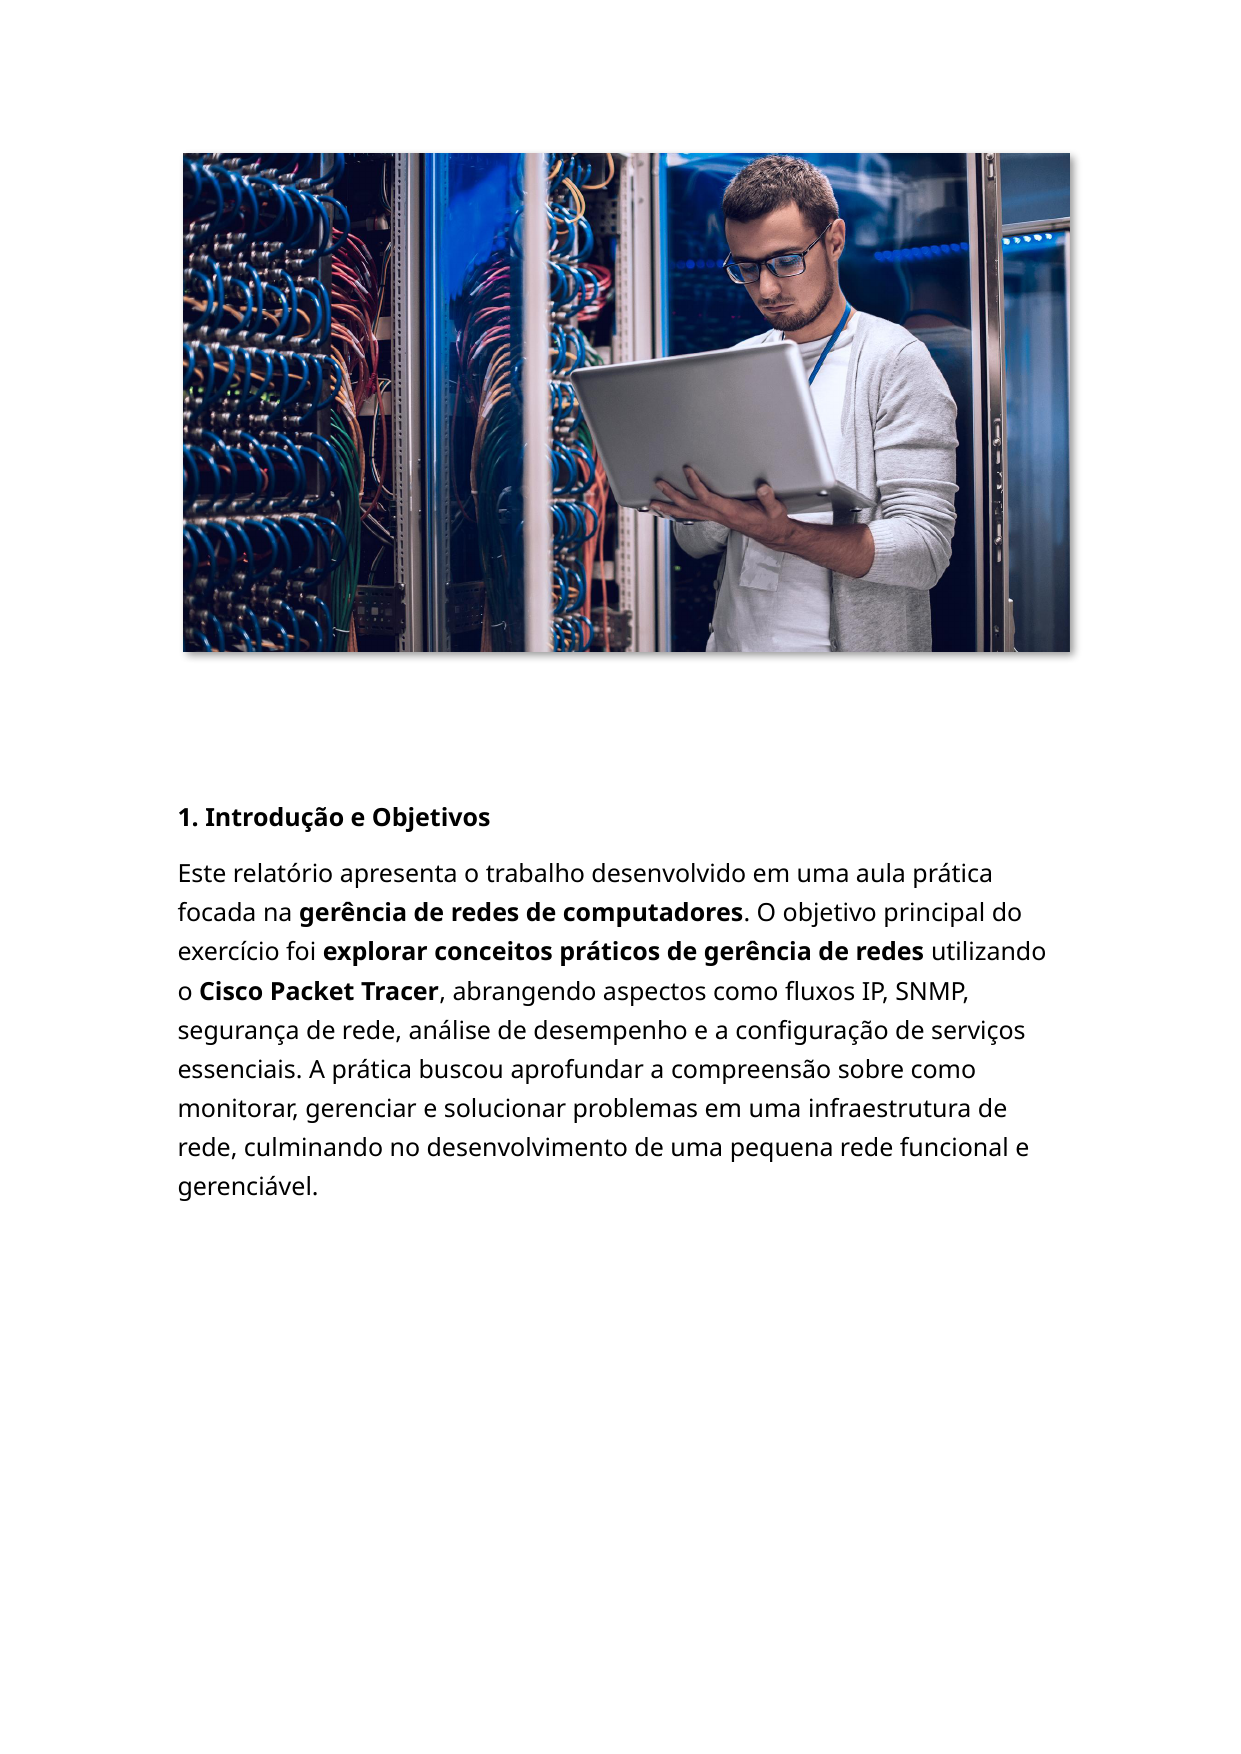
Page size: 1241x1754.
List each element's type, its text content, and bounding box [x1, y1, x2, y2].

picture [183, 153, 1070, 652]
text Este relatório apresenta o trabalho desenvolvido em uma aula prática focada na gerência de redes de computadores. O objetivo principal do exercício foi explorar conceitos práticos de gerência de redes utilizando o Cisco Packet Tracer, abrangendo aspectos como fluxos IP, SNMP, segurança de rede, análise de desempenho e a configuração de serviços essenciais. A prática buscou aprofundar a compreensão sobre como monitorar, gerenciar e solucionar problemas em uma infraestrutura de rede, culminando no desenvolvimento de uma pequena rede funcional e gerenciável. [177, 856, 1063, 1203]
text 1. Introdução e Objetivos [177, 800, 1063, 834]
